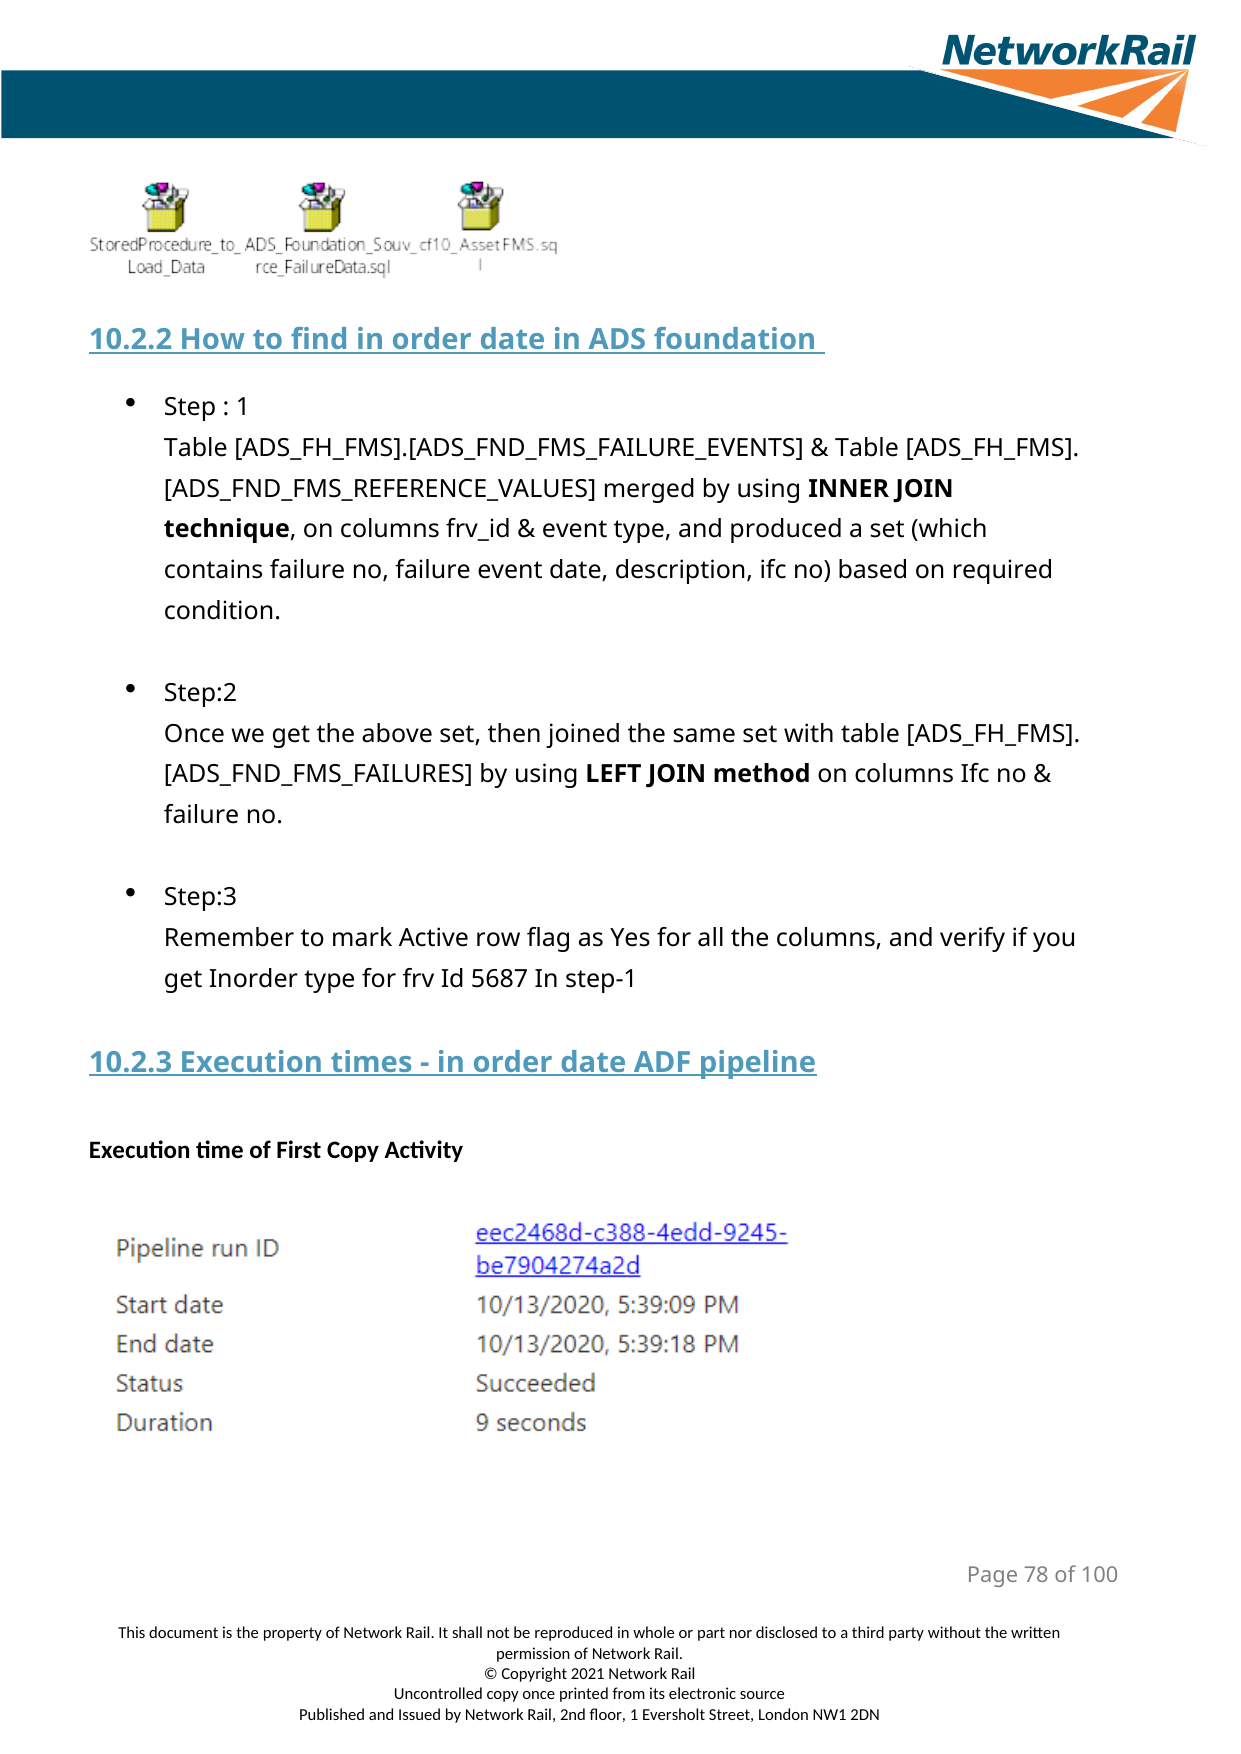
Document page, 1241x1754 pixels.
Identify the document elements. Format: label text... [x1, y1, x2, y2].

text Remember to mark Active row flag as Yes for all the columns, and verify if you get Inorder type for frv Id 5687 In step-1 [164, 919, 1090, 994]
subtitle 10.2.2 How to find in order date in ADS foundation [89, 318, 1090, 358]
subtitle 10.2.3 Execution times - in order date ADF pipeline [89, 1041, 1090, 1081]
text Execution time of First Copy Activity [89, 1134, 1090, 1164]
list Step : 1 [126, 388, 1090, 423]
text Table [ADS_FH_FMS].[ADS_FND_FMS_FAILURE_EVENTS] & Table [ADS_FH_FMS].[ADS_FND_FMS_REFERENCE_VALUES] merged by using INNER JOIN technique, on columns frv_id & event type, and produced a set (which contains failure no, failure event date, description, ifc no) based on required condition. [164, 429, 1090, 627]
list Step:2 [126, 674, 1090, 708]
list Step:3 [126, 878, 1090, 913]
text Once we get the above set, then joined the same set with table [ADS_FH_FMS].[ADS_FND_FMS_FAILURES] by using LEFT JOIN method on columns Ifc no & failure no. [164, 715, 1090, 831]
picture [88, 1195, 814, 1450]
